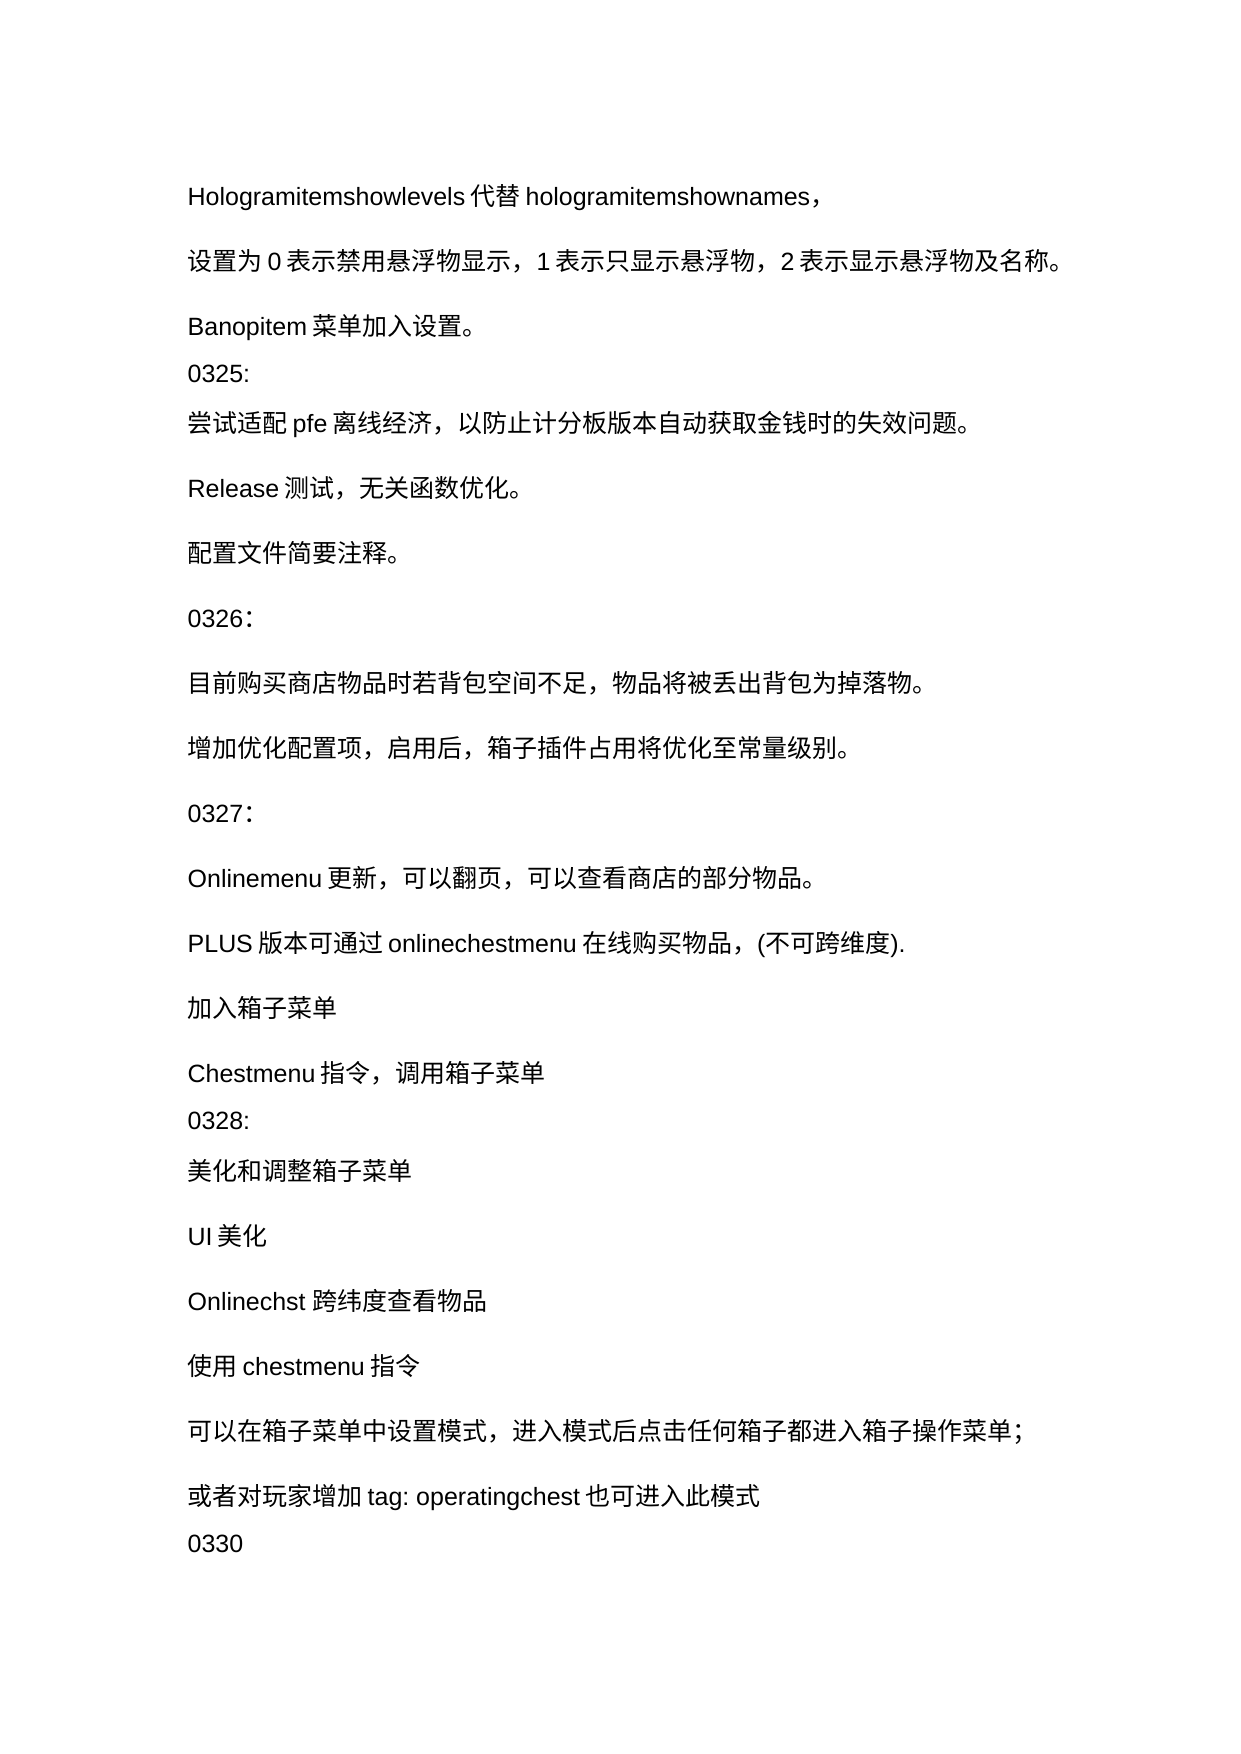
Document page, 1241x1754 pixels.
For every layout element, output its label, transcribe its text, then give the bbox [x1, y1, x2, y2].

text 配置文件简要注释。 [187, 519, 1053, 584]
text Onlinechst 跨纬度查看物品 [187, 1267, 1053, 1332]
text 加入箱子菜单 [187, 974, 1053, 1039]
text 美化和调整箱子菜单 [187, 1137, 1053, 1202]
text 0325: [187, 357, 1053, 389]
text 0328: [187, 1104, 1053, 1137]
text Onlinemenu更新，可以翻页，可以查看商店的部分物品。 [187, 844, 1053, 909]
text 0327： [187, 779, 1053, 844]
text 可以在箱子菜单中设置模式，进入模式后点击任何箱子都进入箱子操作菜单； [187, 1397, 1053, 1462]
text 0326： [187, 584, 1053, 649]
text Hologramitemshowlevels代替hologramitemshownames， [187, 162, 1053, 227]
text Release测试，无关函数优化。 [187, 454, 1053, 519]
text Chestmenu指令，调用箱子菜单 [187, 1039, 1053, 1104]
text 0330 [187, 1527, 1053, 1559]
text 或者对玩家增加tag: operatingchest也可进入此模式 [187, 1462, 1053, 1527]
text 增加优化配置项，启用后，箱子插件占用将优化至常量级别。 [187, 714, 1053, 779]
text PLUS版本可通过onlinechestmenu在线购买物品，(不可跨维度). [187, 909, 1053, 974]
text Banopitem菜单加入设置。 [187, 292, 1053, 357]
text UI美化 [187, 1202, 1053, 1267]
text 设置为0表示禁用悬浮物显示，1表示只显示悬浮物，2表示显示悬浮物及名称。 [187, 227, 1053, 292]
text 使用chestmenu指令 [187, 1332, 1053, 1397]
text 目前购买商店物品时若背包空间不足，物品将被丢出背包为掉落物。 [187, 649, 1053, 714]
text 尝试适配pfe离线经济，以防止计分板版本自动获取金钱时的失效问题。 [187, 389, 1053, 454]
